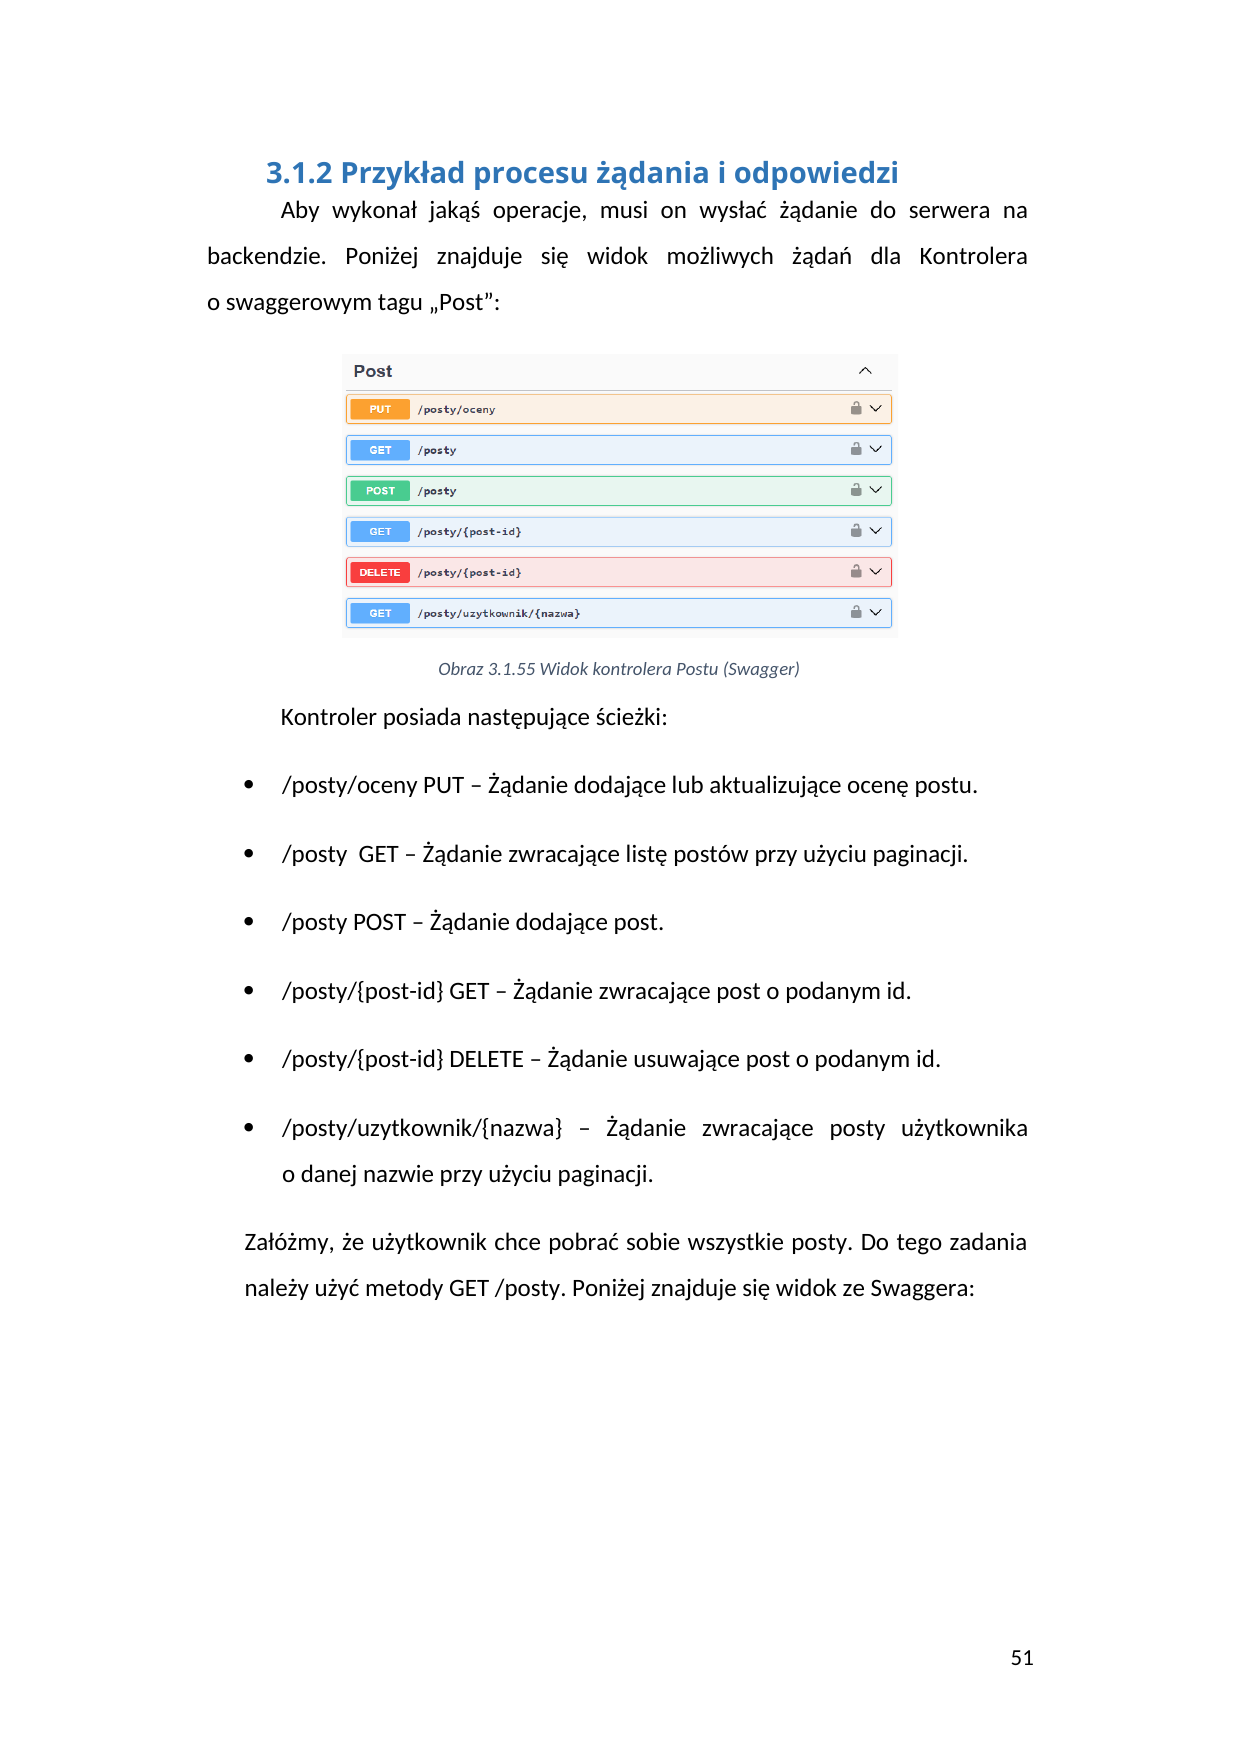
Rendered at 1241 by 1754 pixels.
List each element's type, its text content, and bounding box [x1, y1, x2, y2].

list /posty POST – Żądanie dodające post. [244, 906, 1029, 937]
list /posty/uzytkownik/{nazwa} – Żądanie zwracające posty użytkownika o danej nazwie przy użyciu paginacji. [244, 1112, 1029, 1188]
subtitle Przykład procesu żądania i odpowiedzi [236, 152, 1033, 192]
picture [342, 354, 899, 638]
text Załóżmy, że użytkownik chce pobrać sobie wszystkie posty. Do tego zadania należy użyć metody GET /posty. Poniżej znajduje się widok ze Swaggera: [244, 1226, 1029, 1302]
text Kontroler posiada następujące ścieżki: [207, 701, 1029, 731]
list /posty/oceny PUT – Żądanie dodające lub aktualizujące ocenę postu. [244, 769, 1029, 800]
list /posty/{post-id} GET – Żądanie zwracające post o podanym id. [244, 975, 1029, 1005]
list /posty/{post-id} DELETE – Żądanie usuwające post o podanym id. [244, 1043, 1029, 1074]
list /posty GET – Żądanie zwracające listę postów przy użyciu paginacji. [244, 838, 1029, 868]
text Aby wykonał jakąś operacje, musi on wysłać żądanie do serwera na backendzie. Poniżej znajduje się widok możliwych żądań dla Kontrolera o swaggerowym tagu „Post”: [207, 195, 1029, 317]
